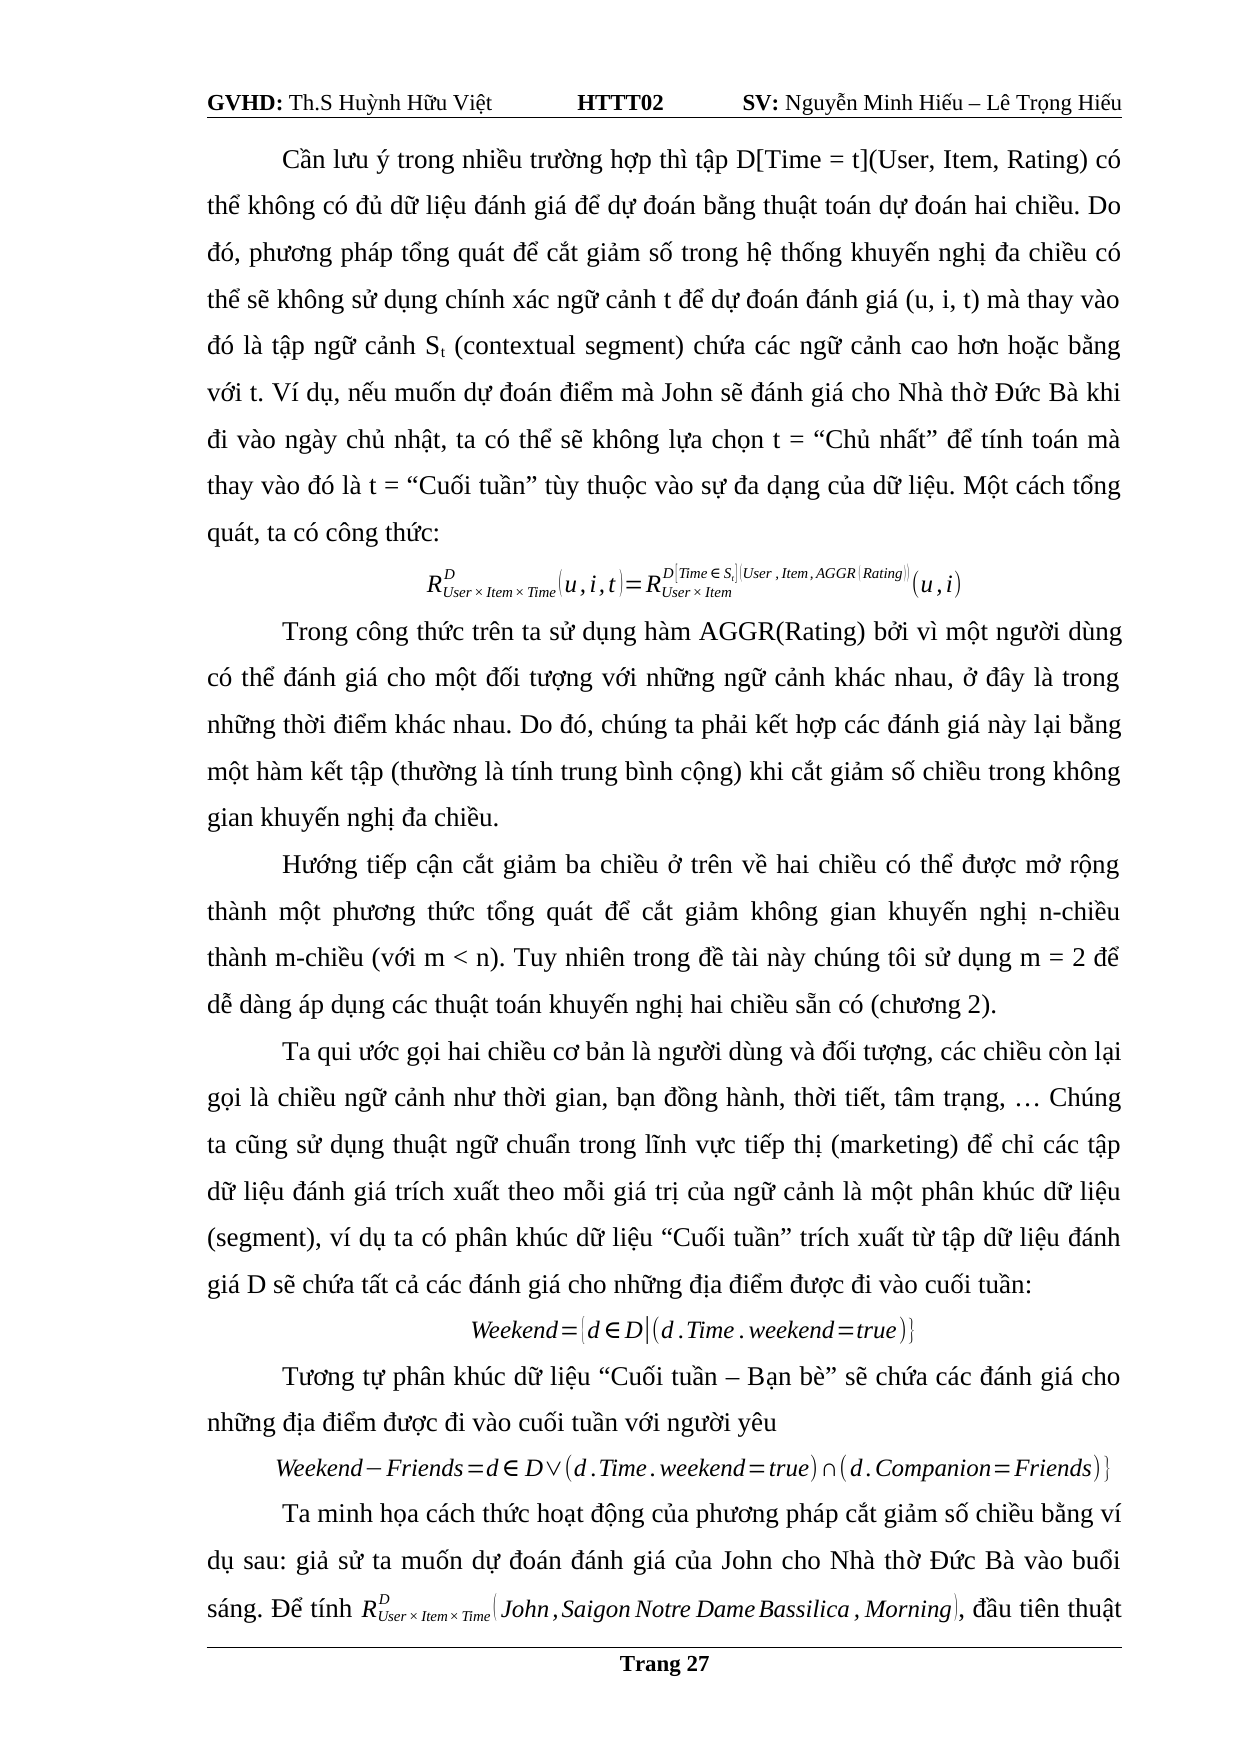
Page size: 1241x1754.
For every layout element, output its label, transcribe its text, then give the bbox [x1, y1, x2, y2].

text Trong công thức trên ta sử dụng hàm AGGR(Rating) bởi vì một người dùng có thể đánh giá cho một đối tượng với những ngữ cảnh khác nhau, ở đây là trong những thời điểm khác nhau. Do đó, chúng ta phải kết hợp các đánh giá này lại bằng một hàm kết tập (thường là tính trung bình cộng) khi cắt giảm số chiều trong không gian khuyến nghị đa chiều. [207, 615, 1122, 833]
text Tương tự phân khúc dữ liệu “Cuối tuần – Bạn bè” sẽ chứa các đánh giá cho những địa điểm được đi vào cuối tuần với người yêu [207, 1360, 1122, 1438]
text Hướng tiếp cận cắt giảm ba chiều ở trên về hai chiều có thể được mở rộng thành một phương thức tổng quát để cắt giảm không gian khuyến nghị n-chiều thành m-chiều (với m < n). Tuy nhiên trong đề tài này chúng tôi sử dụng m = 2 để dễ dàng áp dụng các thuật toán khuyến nghị hai chiều sẵn có (chương 2). [207, 848, 1122, 1019]
text Ta qui ước gọi hai chiều cơ bản là người dùng và đối tượng, các chiều còn lại gọi là chiều ngữ cảnh như thời gian, bạn đồng hành, thời tiết, tâm trạng, … Chúng ta cũng sử dụng thuật ngữ chuẩn trong lĩnh vực tiếp thị (marketing) để chỉ các tập dữ liệu đánh giá trích xuất theo mỗi giá trị của ngữ cảnh là một phân khúc dữ liệu (segment), ví dụ ta có phân khúc dữ liệu “Cuối tuần” trích xuất từ tập dữ liệu đánh giá D sẽ chứa tất cả các đánh giá cho những địa điểm được đi vào cuối tuần: [207, 1035, 1122, 1299]
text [207, 1497, 1122, 1625]
text Cần lưu ý trong nhiều trường hợp thì tập D[Time = t](User, Item, Rating) có thể không có đủ dữ liệu đánh giá để dự đoán bằng thuật toán dự đoán hai chiều. Do đó, phương pháp tổng quát để cắt giảm số trong hệ thống khuyến nghị đa chiều có thể sẽ không sử dụng chính xác ngữ cảnh t để dự đoán đánh giá (u, i, t) mà thay vào đó là tập ngữ cảnh St (contextual segment) chứa các ngữ cảnh cao hơn hoặc bằng với t. Ví dụ, nếu muốn dự đoán điểm mà John sẽ đánh giá cho Nhà thờ Đức Bà khi đi vào ngày chủ nhật, ta có thể sẽ không lựa chọn t = “Chủ nhất” để tính toán mà thay vào đó là t = “Cuối tuần” tùy thuộc vào sự đa dạng của dữ liệu. Một cách tổng quát, ta có công thức: [207, 143, 1122, 547]
